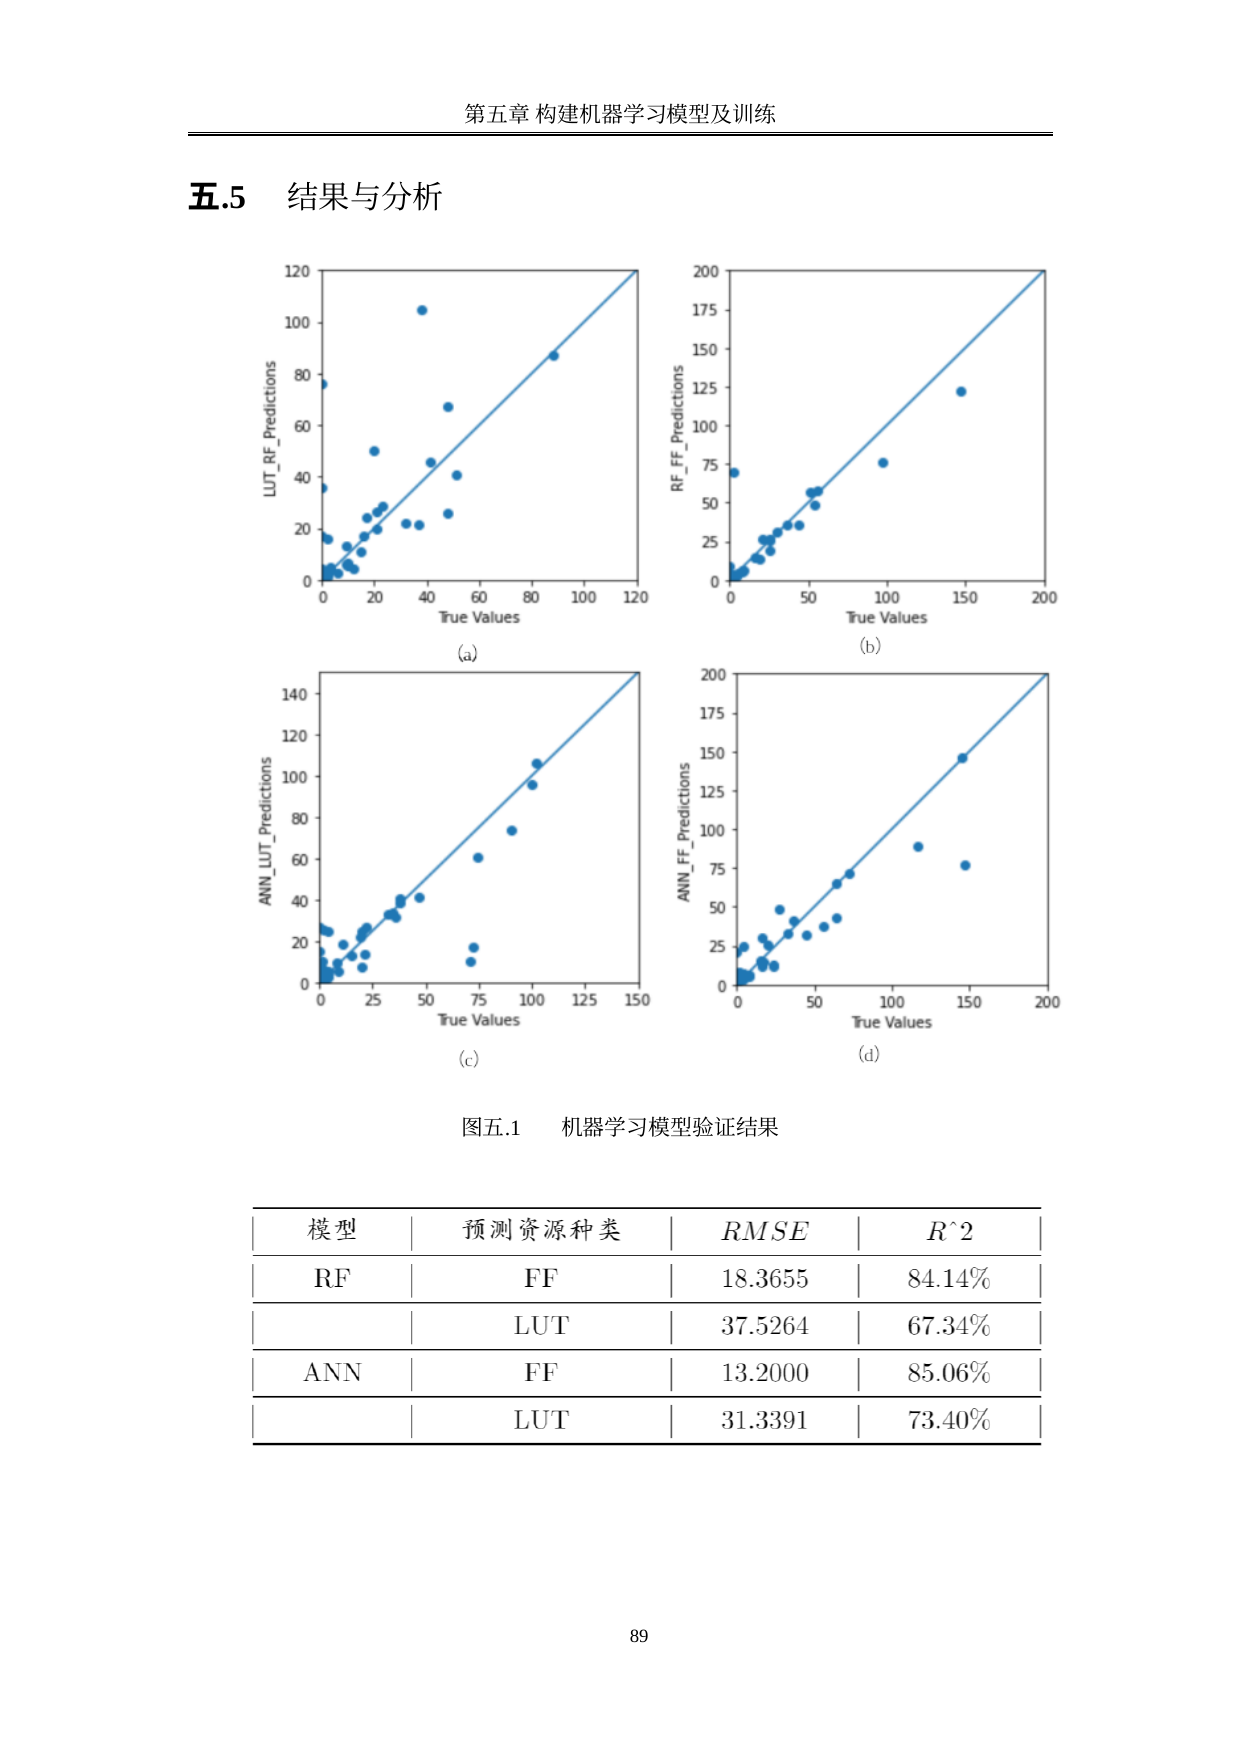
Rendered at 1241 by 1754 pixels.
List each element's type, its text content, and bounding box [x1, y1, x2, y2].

subtitle 结果与分析 [187, 162, 1053, 227]
text 机器学习模型验证结果 [187, 1109, 1053, 1142]
picture [237, 1190, 1056, 1463]
